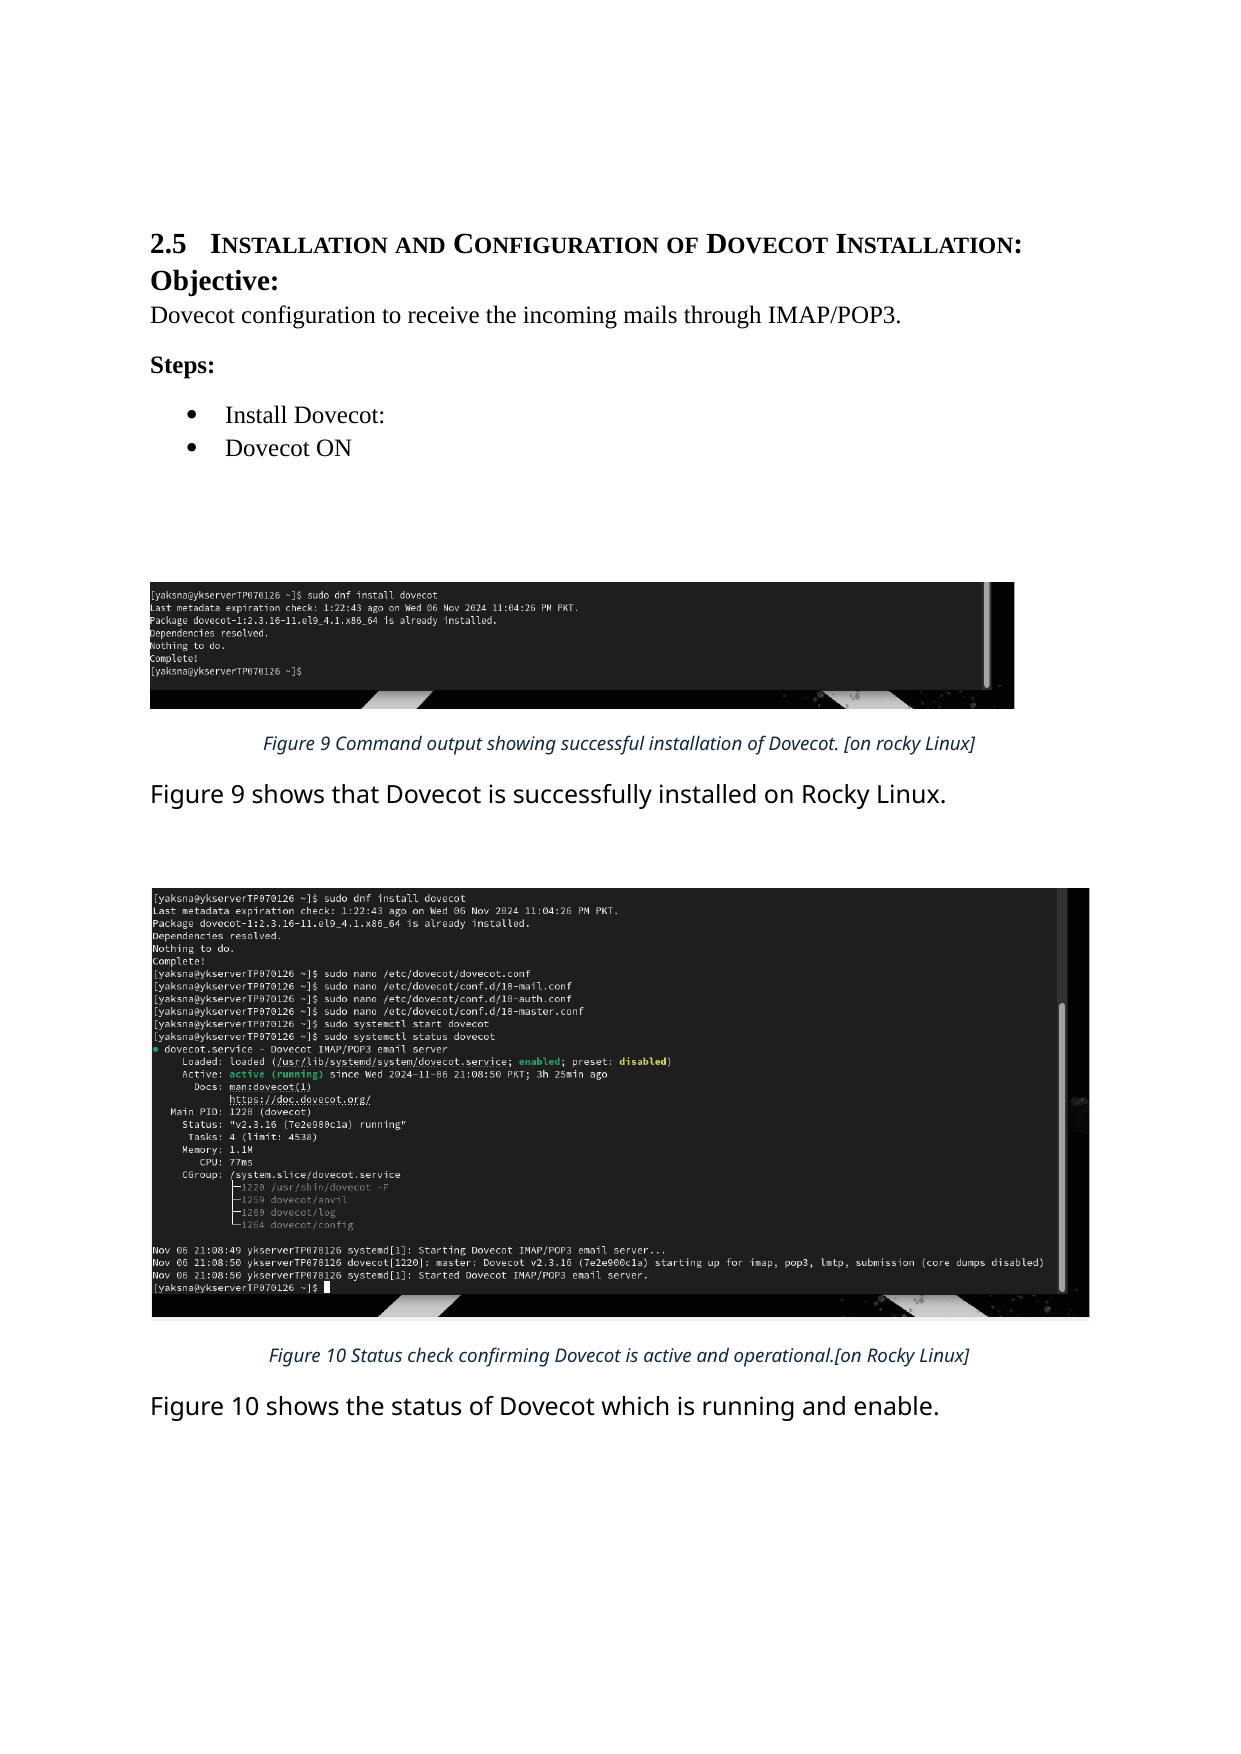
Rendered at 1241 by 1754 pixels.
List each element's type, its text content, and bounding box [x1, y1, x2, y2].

list Dovecot ON [187, 433, 1090, 462]
text Steps: [150, 350, 1090, 379]
text Figure 9 shows that Dovecot is successfully installed on Rocky Linux. [150, 777, 1090, 811]
subtitle Installation and Configuration of Dovecot Installation: [150, 227, 1090, 260]
text Figure 10 shows the status of Dovecot which is running and enable. [150, 1389, 1090, 1423]
picture [150, 582, 1015, 709]
picture [151, 888, 1090, 1321]
text Objective: Dovecot configuration to receive the incoming mails through IMAP/POP3. [150, 263, 1090, 329]
list Install Dovecot: [187, 400, 1090, 429]
